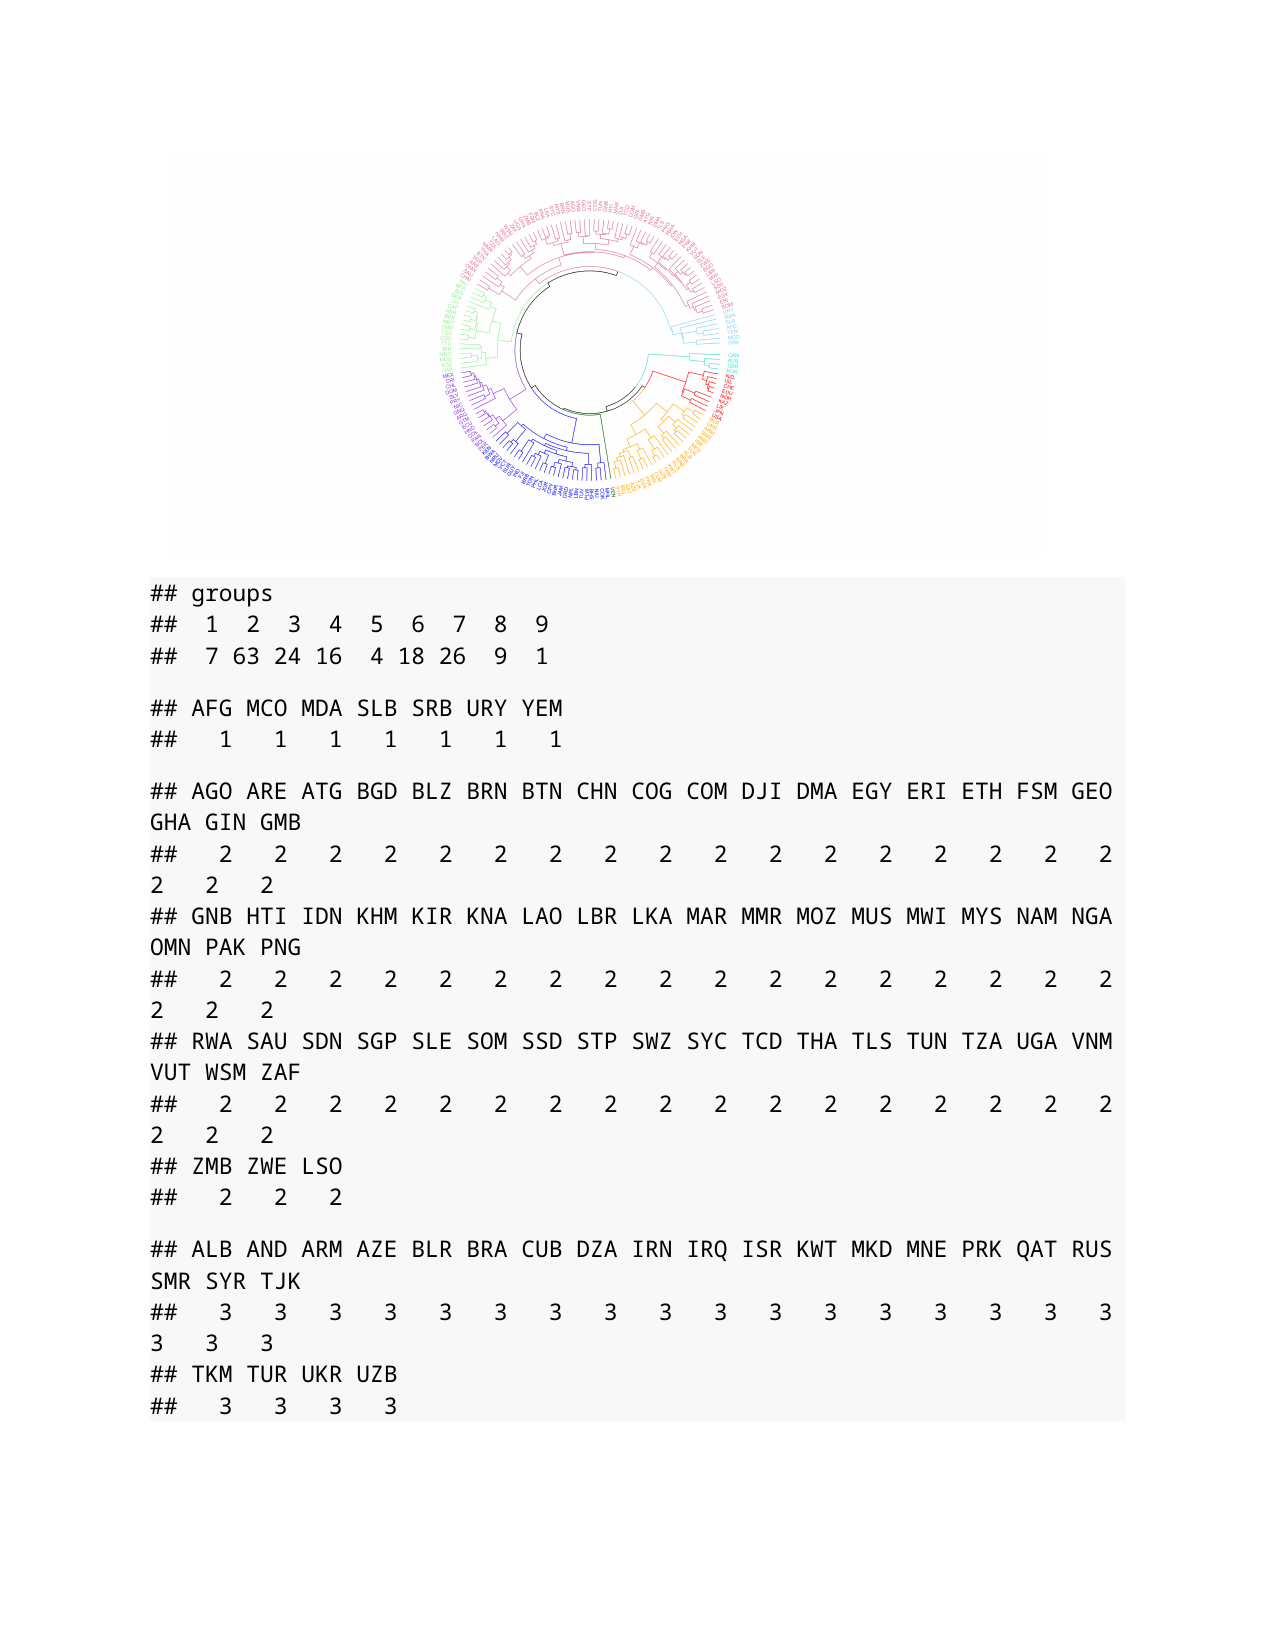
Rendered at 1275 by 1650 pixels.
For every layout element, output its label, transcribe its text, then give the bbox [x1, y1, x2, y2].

text ## groups ## 1 2 3 4 5 6 7 8 9 ## 7 63 24 16 4 18 26 9 1 [150, 577, 1125, 671]
picture [168, 150, 1044, 559]
text ## ALB AND ARM AZE BLR BRA CUB DZA IRN IRQ ISR KWT MKD MNE PRK QAT RUS SMR SYR TJK ## 3 3 3 3 3 3 3 3 3 3 3 3 3 3 3 3 3 3 3 3 ## TKM TUR UKR UZB ## 3 3 3 3 [150, 1233, 1125, 1421]
text ## AFG MCO MDA SLB SRB URY YEM ## 1 1 1 1 1 1 1 [150, 692, 1125, 754]
text ## AGO ARE ATG BGD BLZ BRN BTN CHN COG COM DJI DMA EGY ERI ETH FSM GEO GHA GIN GMB ## 2 2 2 2 2 2 2 2 2 2 2 2 2 2 2 2 2 2 2 2 ## GNB HTI IDN KHM KIR KNA LAO LBR LKA MAR MMR MOZ MUS MWI MYS NAM NGA OMN PAK PNG ## 2 2 2 2 2 2 2 2 2 2 2 2 2 2 2 2 2 2 2 2 ## RWA SAU SDN SGP SLE SOM SSD STP SWZ SYC TCD THA TLS TUN TZA UGA VNM VUT WSM ZAF ## 2 2 2 2 2 2 2 2 2 2 2 2 2 2 2 2 2 2 2 2 ## ZMB ZWE LSO ## 2 2 2 [150, 775, 1125, 1212]
